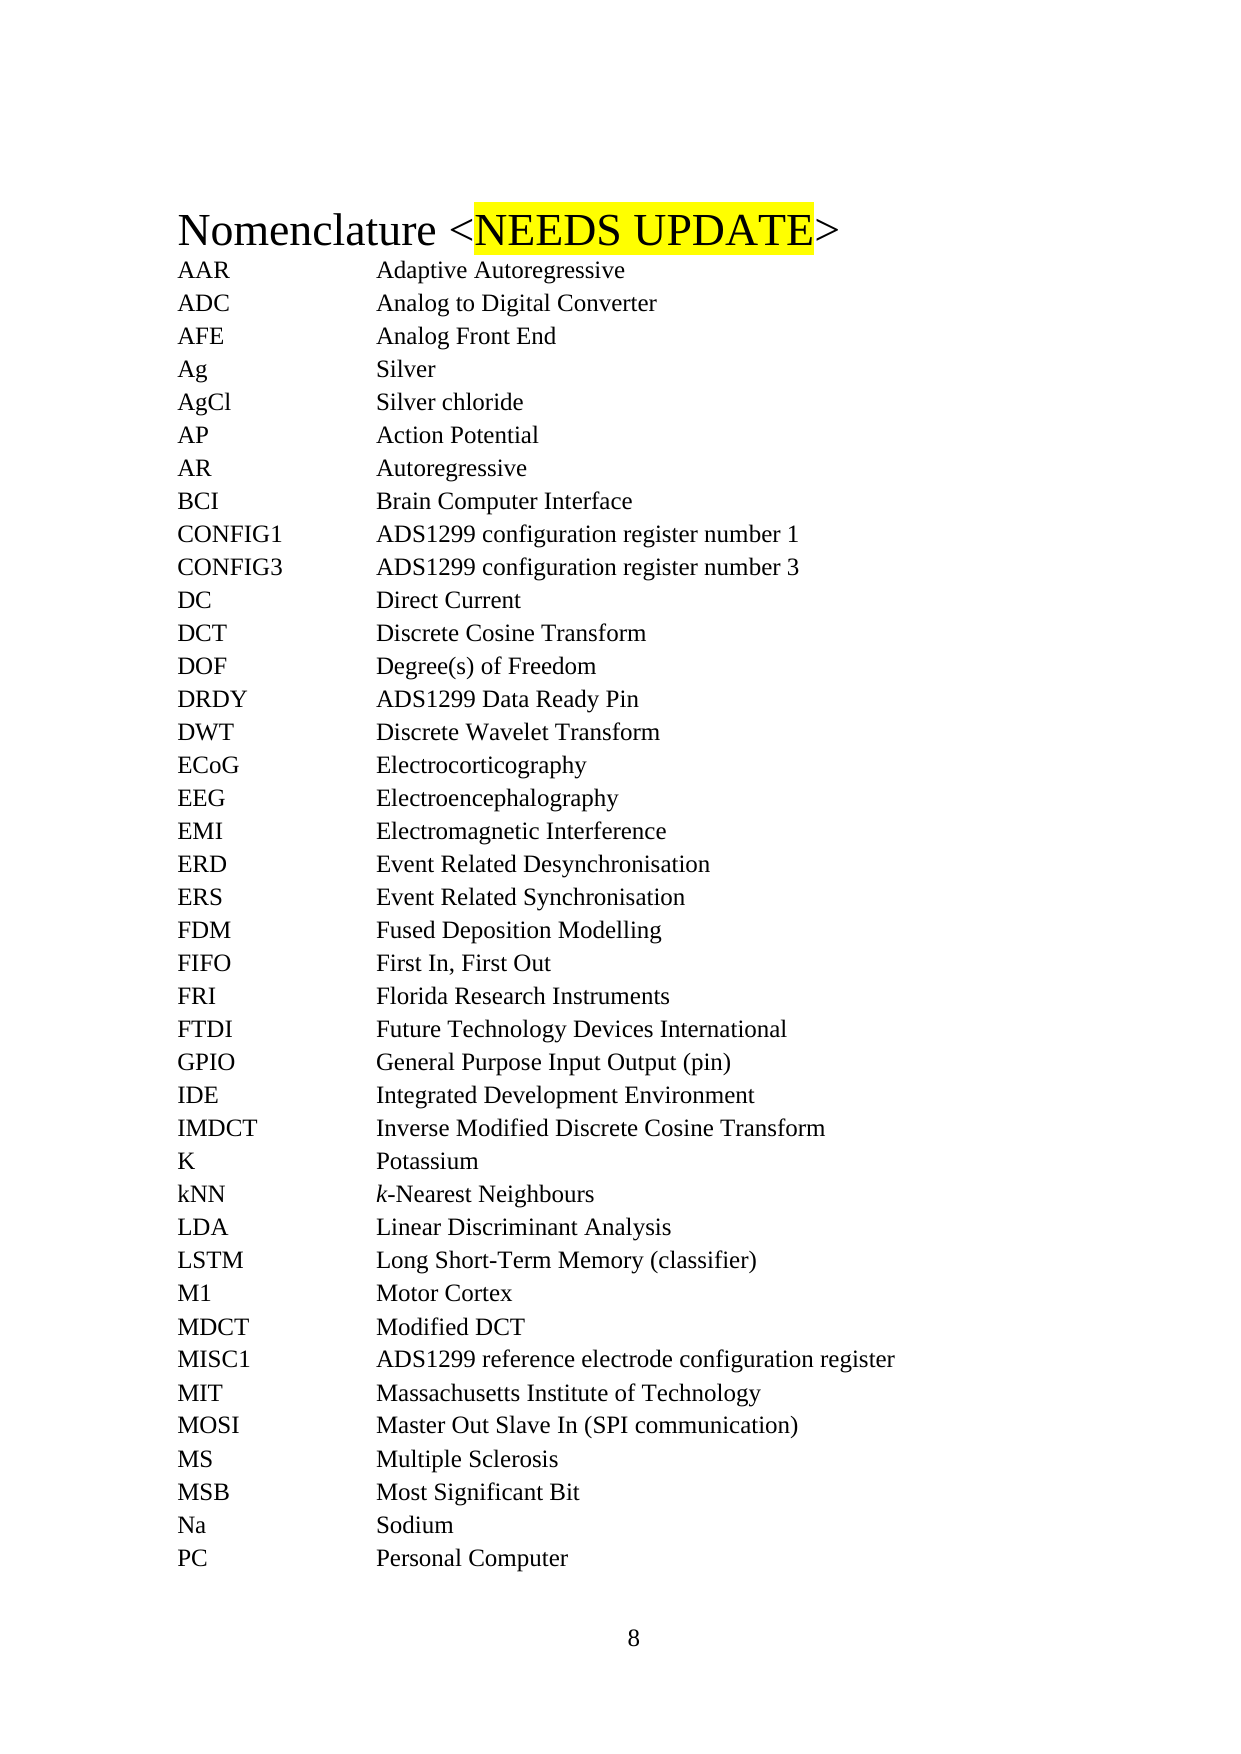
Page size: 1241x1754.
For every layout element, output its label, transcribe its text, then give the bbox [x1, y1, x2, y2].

table_cell ADS1299 configuration register number 1 [365, 519, 1090, 552]
table_cell Linear Discriminant Analysis [365, 1213, 1090, 1246]
table_cell Action Potential [365, 420, 1090, 453]
table_cell AFE [177, 321, 364, 354]
table_cell IMDCT [177, 1114, 364, 1146]
table_cell ADC [177, 288, 364, 321]
table_cell DRDY [177, 684, 364, 717]
table_cell MSB [177, 1477, 364, 1510]
table_cell DWT [177, 717, 364, 750]
table_cell Event Related Synchronisation [365, 882, 1090, 915]
table_cell Potassium [365, 1146, 1090, 1179]
table_cell AP [177, 420, 364, 453]
table_cell M1 [177, 1279, 364, 1312]
table_cell Silver chloride [365, 387, 1090, 420]
subtitle Nomenclature <NEEDS UPDATE> [177, 202, 474, 255]
table_cell Inverse Modified Discrete Cosine Transform [365, 1114, 1090, 1146]
table_cell K [177, 1146, 364, 1179]
table_cell LDA [177, 1213, 364, 1246]
table_cell Sodium [365, 1510, 1090, 1543]
table_cell AgCl [177, 387, 364, 420]
table_cell ADS1299 reference electrode configuration register [365, 1345, 1090, 1378]
table_cell MOSI [177, 1411, 364, 1444]
table_cell Personal Computer [365, 1543, 1090, 1576]
table_cell Brain Computer Interface [365, 486, 1090, 519]
table_cell Master Out Slave In (SPI communication) [365, 1411, 1090, 1444]
table_cell PC [177, 1543, 364, 1576]
table_cell Event Related Desynchronisation [365, 849, 1090, 882]
table_cell BCI [177, 486, 364, 519]
table_cell MISC1 [177, 1345, 364, 1378]
table_cell FIFO [177, 948, 364, 981]
table_cell Florida Research Instruments [365, 981, 1090, 1014]
table_cell Fused Deposition Modelling [365, 915, 1090, 948]
table_cell MS [177, 1444, 364, 1477]
table_cell Direct Current [365, 585, 1090, 618]
table_cell Integrated Development Environment [365, 1080, 1090, 1113]
table_cell k-Nearest Neighbours [365, 1180, 1090, 1212]
table_cell ADS1299 Data Ready Pin [365, 684, 1090, 717]
table_cell ERS [177, 882, 364, 915]
table_cell DCT [177, 618, 364, 651]
table_cell Discrete Wavelet Transform [365, 717, 1090, 750]
table_cell General Purpose Input Output (pin) [365, 1048, 1090, 1080]
table_cell IDE [177, 1080, 364, 1113]
table_cell ECoG [177, 750, 364, 783]
table_cell FDM [177, 915, 364, 948]
table_cell Degree(s) of Freedom [365, 651, 1090, 684]
table_cell CONFIG3 [177, 552, 364, 585]
table_cell FTDI [177, 1014, 364, 1047]
table_cell DC [177, 585, 364, 618]
table_cell Long Short-Term Memory (classifier) [365, 1246, 1090, 1278]
table_cell Electromagnetic Interference [365, 816, 1090, 849]
table_cell Discrete Cosine Transform [365, 618, 1090, 651]
table_cell EMI [177, 816, 364, 849]
table_cell Silver [365, 354, 1090, 387]
table_cell Multiple Sclerosis [365, 1444, 1090, 1477]
table_cell Analog to Digital Converter [365, 288, 1090, 321]
table_cell ADS1299 configuration register number 3 [365, 552, 1090, 585]
table_cell Electroencephalography [365, 783, 1090, 816]
table_cell Analog Front End [365, 321, 1090, 354]
table_header Adaptive Autoregressive [365, 255, 1090, 288]
table_cell MIT [177, 1378, 364, 1411]
table_cell Most Significant Bit [365, 1477, 1090, 1510]
table_cell Electrocorticography [365, 750, 1090, 783]
table_cell First In, First Out [365, 948, 1090, 981]
table_cell DOF [177, 651, 364, 684]
table_cell Modified DCT [365, 1312, 1090, 1344]
table_cell LSTM [177, 1246, 364, 1278]
table_cell Ag [177, 354, 364, 387]
table_cell Na [177, 1510, 364, 1543]
table_cell CONFIG1 [177, 519, 364, 552]
table_cell Autoregressive [365, 453, 1090, 486]
table_cell kNN [177, 1180, 364, 1212]
table_cell Future Technology Devices International [365, 1014, 1090, 1047]
table_cell FRI [177, 981, 364, 1014]
table_cell Massachusetts Institute of Technology [365, 1378, 1090, 1411]
table_cell GPIO [177, 1048, 364, 1080]
table_header AAR [177, 255, 364, 288]
table_cell ERD [177, 849, 364, 882]
subtitle Nomenclature <NEEDS UPDATE> [814, 202, 1090, 255]
table_cell AR [177, 453, 364, 486]
table_cell MDCT [177, 1312, 364, 1344]
table_cell Motor Cortex [365, 1279, 1090, 1312]
table_cell EEG [177, 783, 364, 816]
